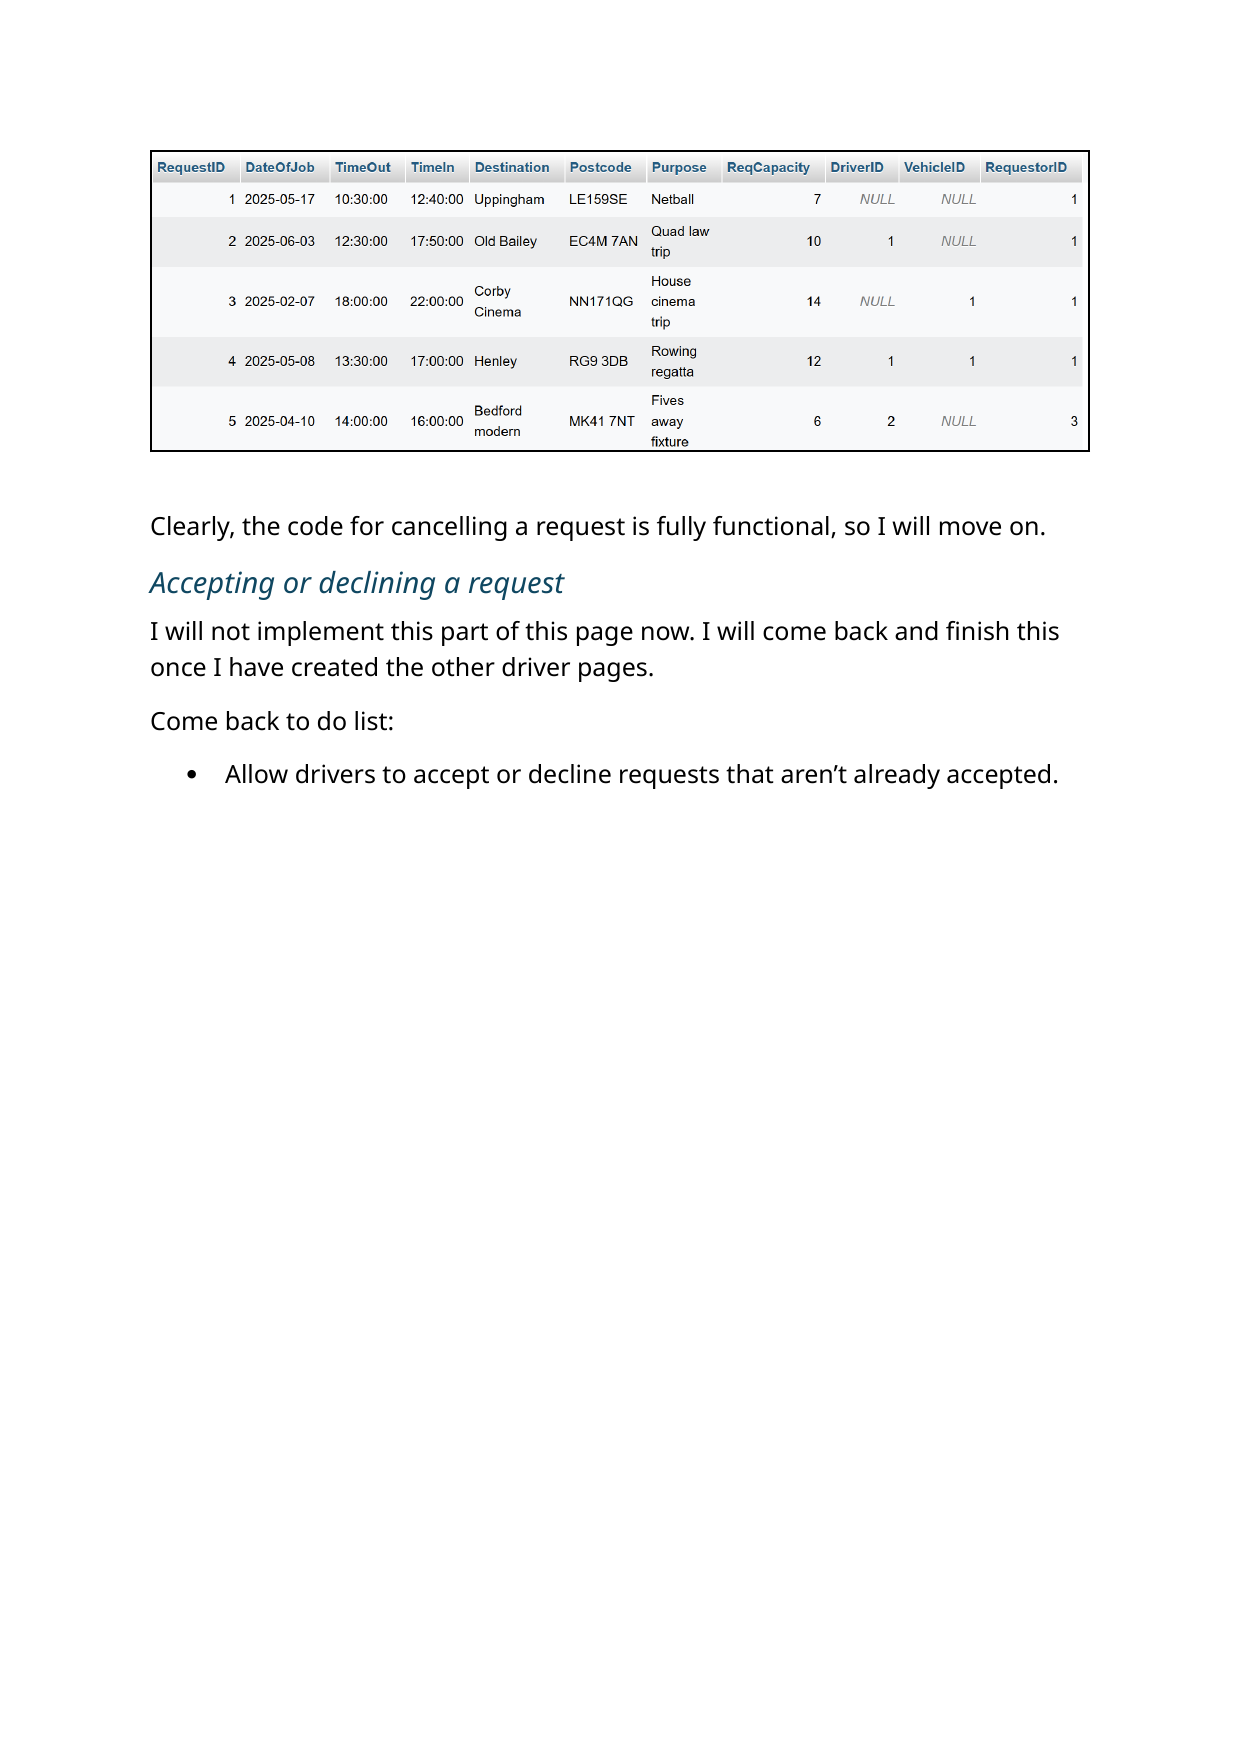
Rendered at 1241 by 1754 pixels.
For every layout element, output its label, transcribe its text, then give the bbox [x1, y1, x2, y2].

list Allow drivers to accept or decline requests that aren’t already accepted. [187, 757, 1090, 791]
text I will not implement this part of this page now. I will come back and finish this once I have created the other driver pages. [150, 613, 1090, 684]
picture [152, 152, 1088, 450]
subtitle Accepting or declining a request [150, 562, 1090, 602]
text Clearly, the code for cancelling a request is fully functional, so I will move on. [150, 508, 1090, 543]
text Come back to do list: [150, 703, 1090, 737]
